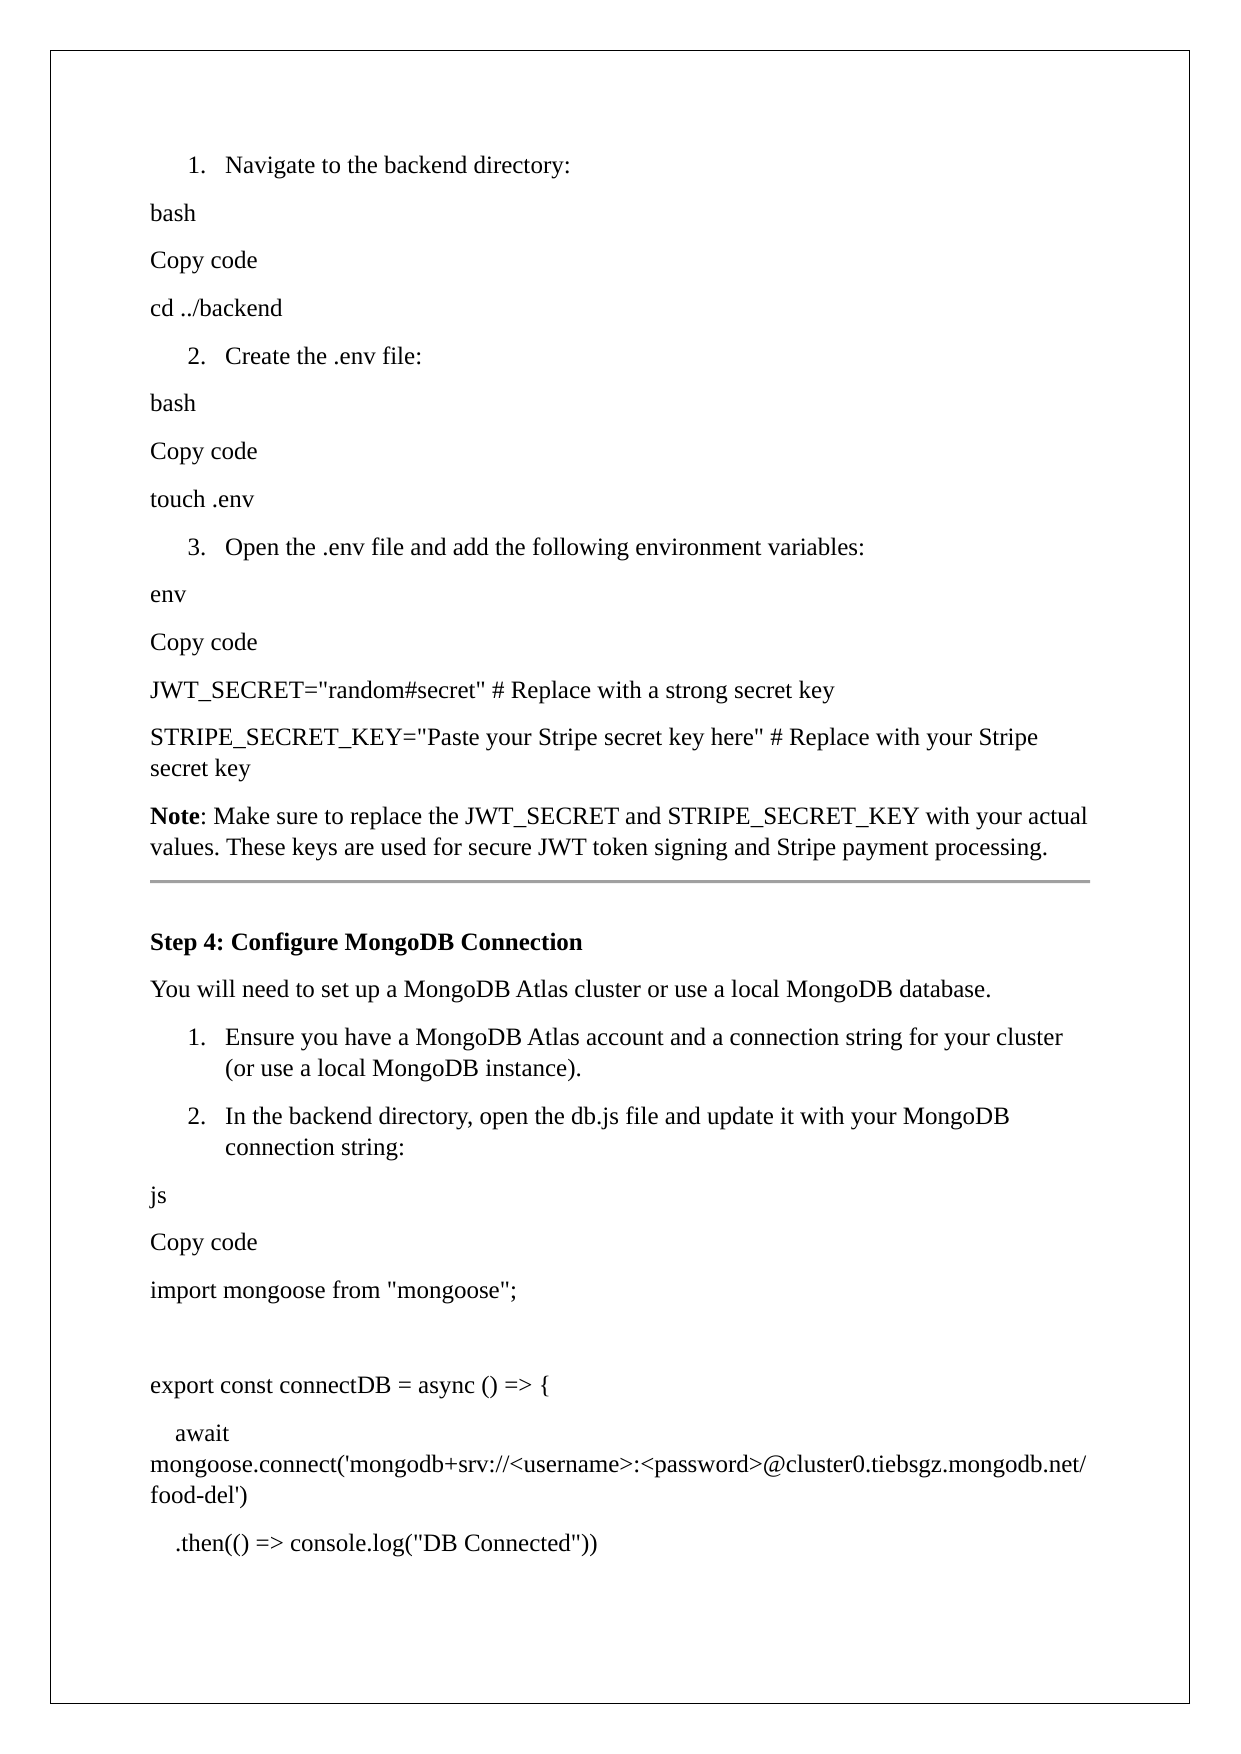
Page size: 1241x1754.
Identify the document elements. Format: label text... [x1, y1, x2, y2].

text cd ../backend [150, 293, 1090, 322]
text You will need to set up a MongoDB Atlas cluster or use a local MongoDB database. [150, 974, 1090, 1003]
list Ensure you have a MongoDB Atlas account and a connection string for your cluster (or use a local MongoDB instance). [187, 1022, 1090, 1082]
text import mongoose from "mongoose"; [150, 1275, 1090, 1304]
text Step 4: Configure MongoDB Connection [150, 927, 1090, 956]
text await mongoose.connect('mongodb+srv://<username>:<password>@cluster0.tiebsgz.mongodb.net/food-del') [150, 1418, 1090, 1509]
list Open the .env file and add the following environment variables: [187, 532, 1090, 560]
text env [150, 579, 1090, 608]
text Copy code [150, 1227, 1090, 1256]
text bash [150, 388, 1090, 417]
text Copy code [150, 436, 1090, 465]
text Note: Make sure to replace the JWT_SECRET and STRIPE_SECRET_KEY with your actual values. These keys are used for secure JWT token signing and Stripe payment processing. [150, 801, 1090, 861]
text Copy code [150, 245, 1090, 274]
list Create the .env file: [187, 341, 1090, 369]
list In the backend directory, open the db.js file and update it with your MongoDB connection string: [187, 1101, 1090, 1161]
text STRIPE_SECRET_KEY="Paste your Stripe secret key here" # Replace with your Stripe secret key [150, 722, 1090, 782]
list Navigate to the backend directory: [187, 150, 1090, 179]
text export const connectDB = async () => { [150, 1371, 1090, 1399]
text .then(() => console.log("DB Connected")) [150, 1528, 1090, 1557]
text JWT_SECRET="random#secret" # Replace with a strong secret key [150, 675, 1090, 703]
text Copy code [150, 627, 1090, 656]
text bash [150, 198, 1090, 226]
text touch .env [150, 484, 1090, 513]
text js [150, 1180, 1090, 1208]
